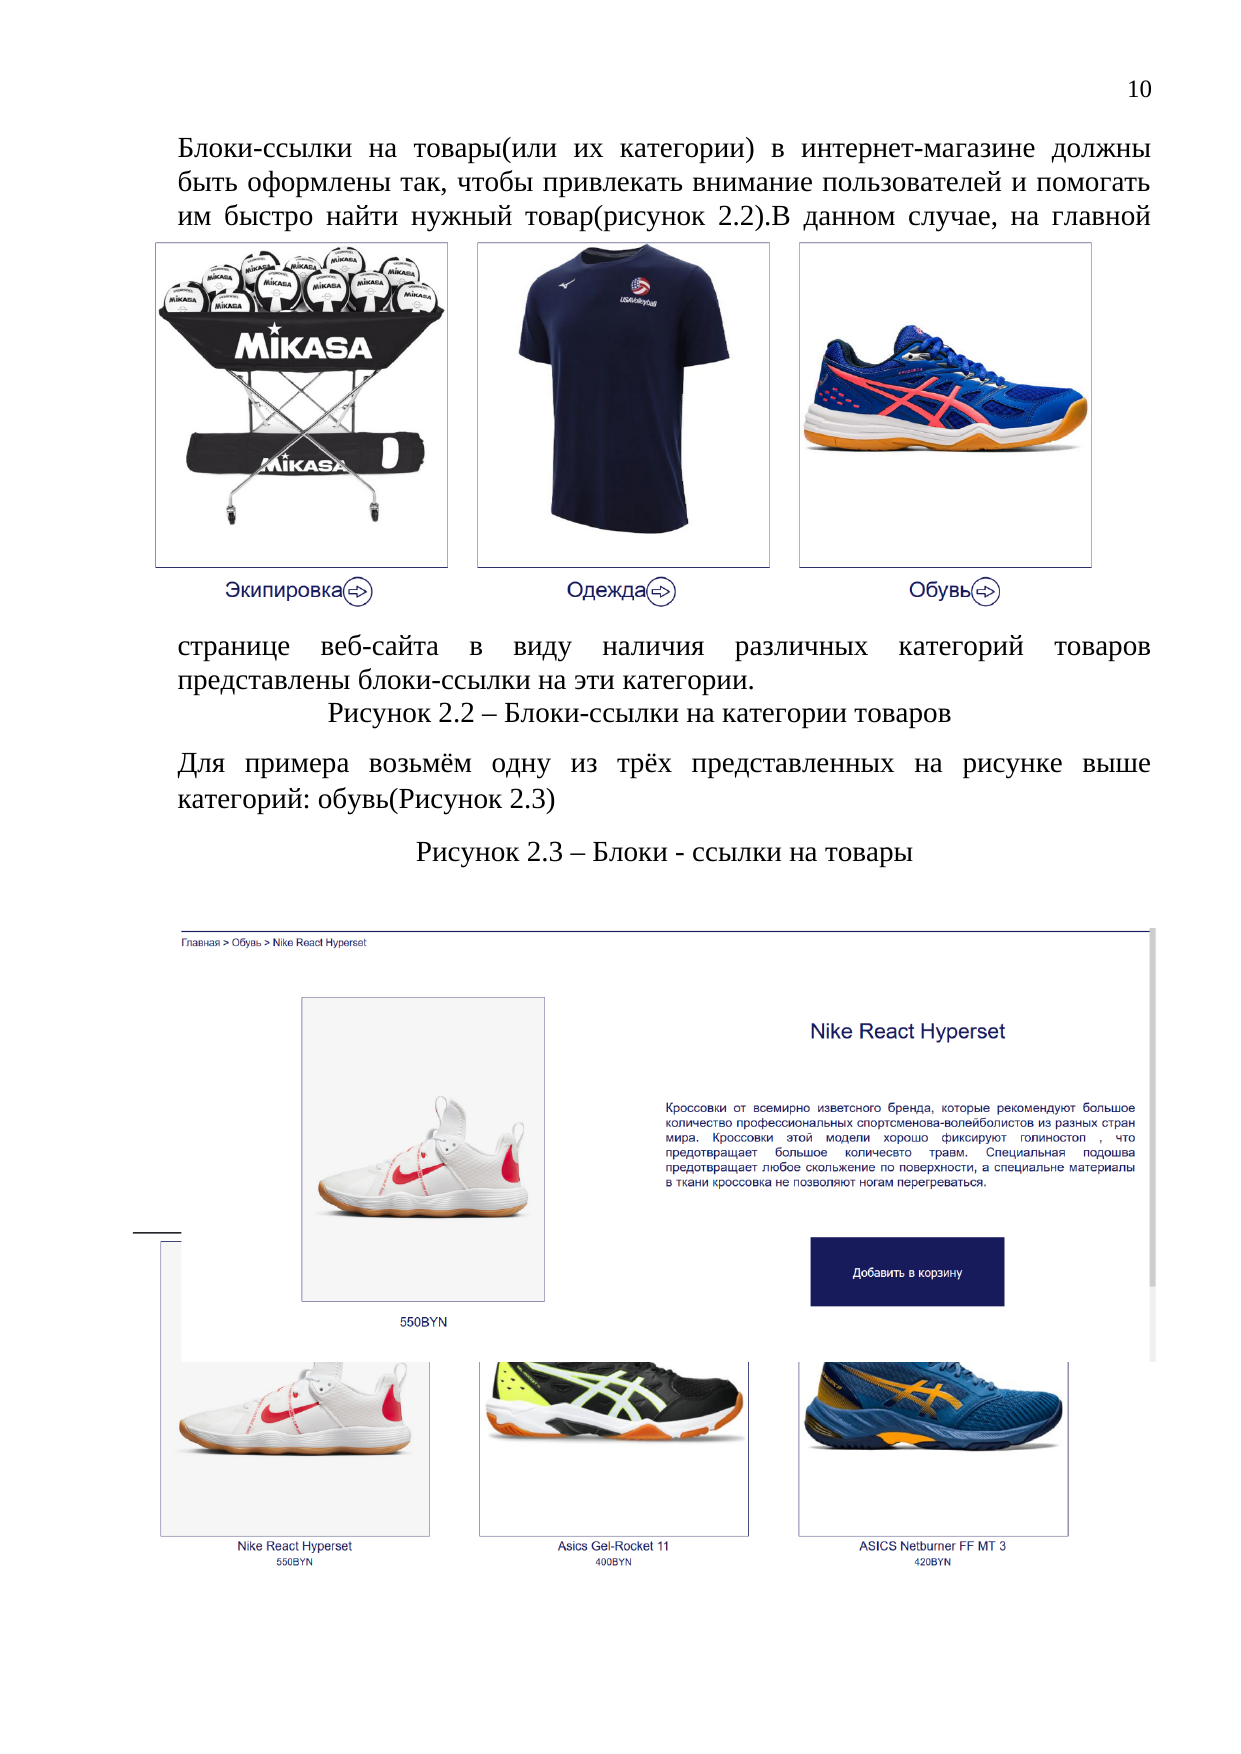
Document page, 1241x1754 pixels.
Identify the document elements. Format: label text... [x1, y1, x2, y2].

picture [132, 928, 1156, 1574]
text Рисунок 2.3 – Блоки - ссылки на товары [177, 834, 1152, 868]
picture [132, 239, 1107, 629]
text Рисунок 2.2 – Блоки-ссылки на категории товаров [252, 695, 1152, 729]
text Для примера возьмём одну из трёх представленных на рисунке выше категорий: обувь(Рисунок 2.3) [177, 746, 1152, 815]
